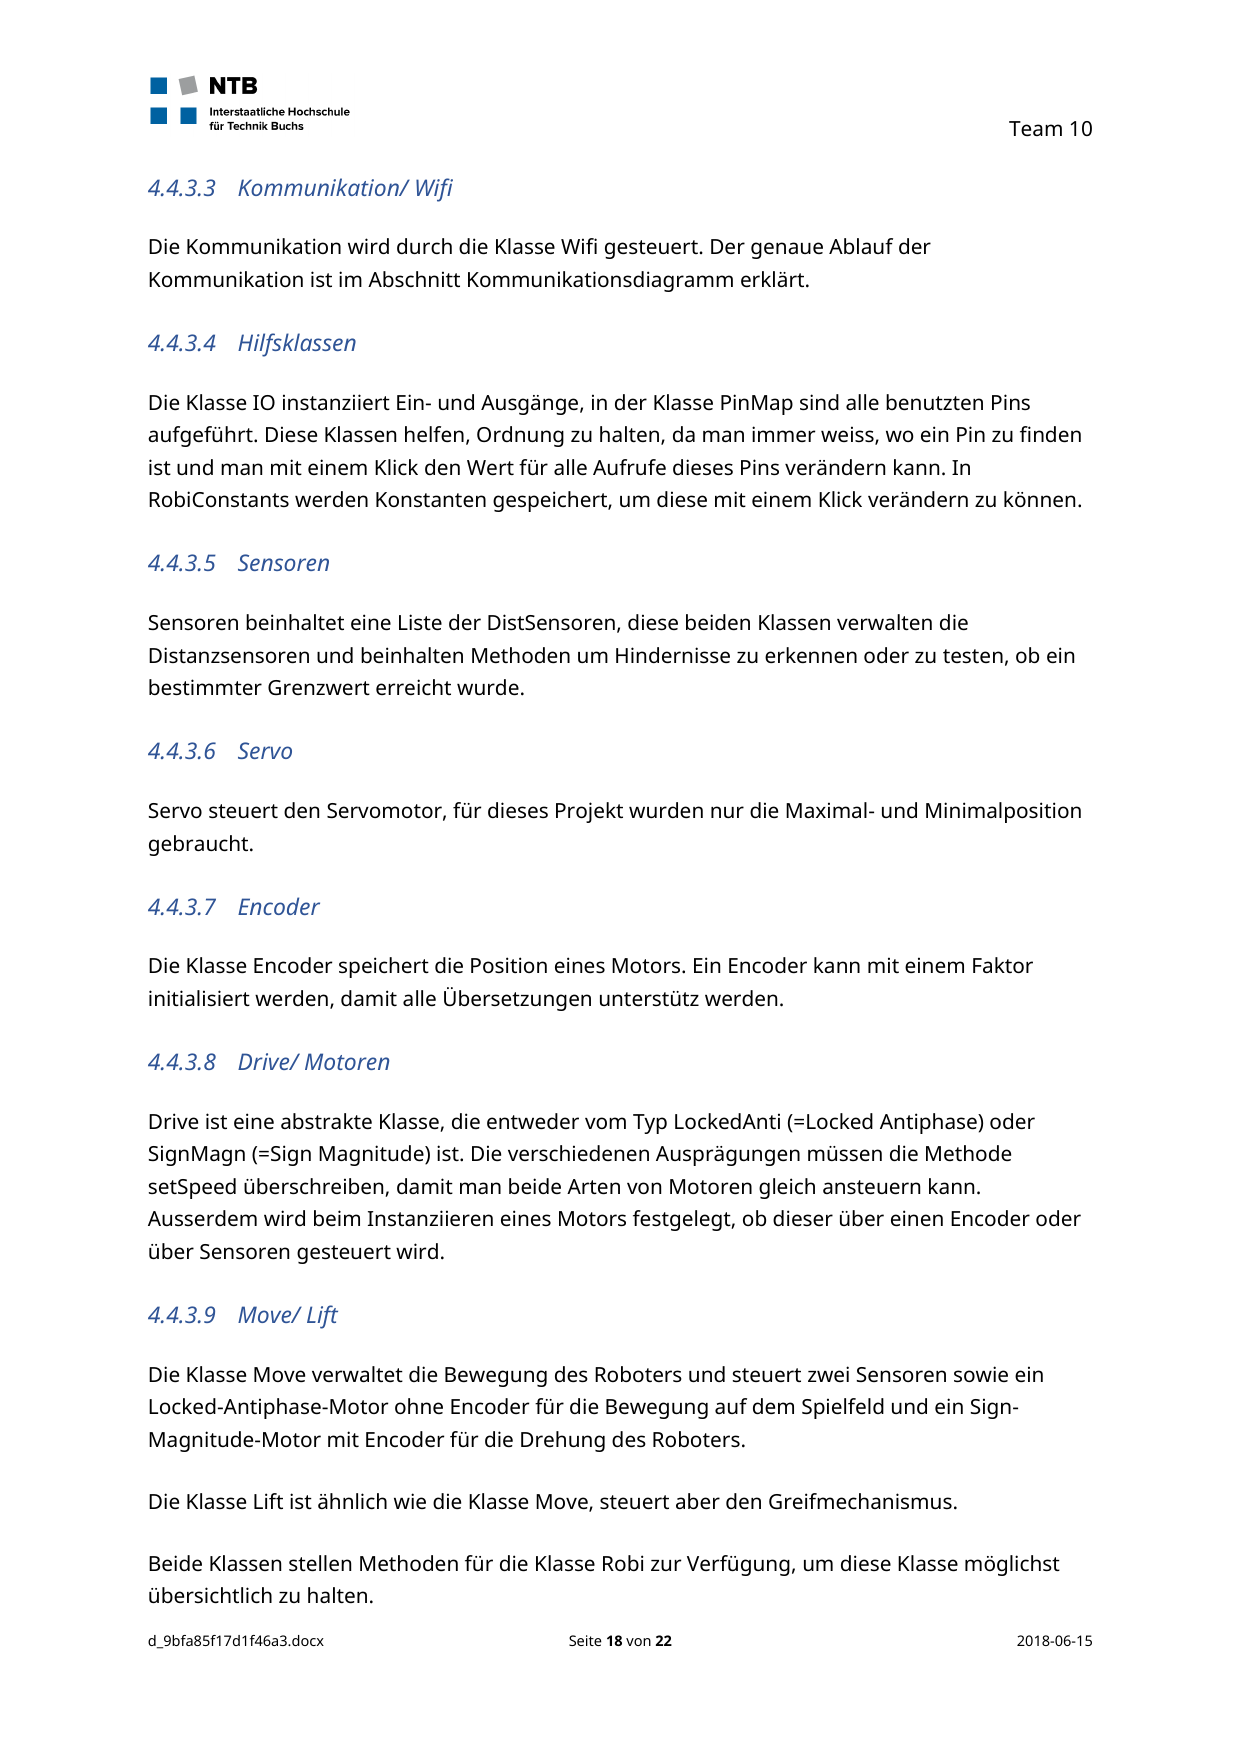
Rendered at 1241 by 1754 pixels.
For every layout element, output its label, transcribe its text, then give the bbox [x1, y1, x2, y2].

subtitle Hilfsklassen [148, 327, 1093, 358]
text Beide Klassen stellen Methoden für die Klasse Robi zur Verfügung, um diese Klasse möglichst übersichtlich zu halten. [148, 1549, 1093, 1610]
subtitle Kommunikation/ Wifi [148, 171, 1093, 203]
subtitle Move/ Lift [148, 1299, 1093, 1330]
text Servo steuert den Servomotor, für dieses Projekt wurden nur die Maximal- und Minimalposition gebraucht. [148, 796, 1093, 857]
subtitle Servo [148, 735, 1093, 766]
picture [147, 73, 355, 137]
text Die Klasse IO instanziiert Ein- und Ausgänge, in der Klasse PinMap sind alle benutzten Pins aufgeführt. Diese Klassen helfen, Ordnung zu halten, da man immer weiss, wo ein Pin zu finden ist und man mit einem Klick den Wert für alle Aufrufe dieses Pins verändern kann. In RobiConstants werden Konstanten gespeichert, um diese mit einem Klick verändern zu können. [148, 388, 1093, 514]
text Die Klasse Lift ist ähnlich wie die Klasse Move, steuert aber den Greifmechanismus. [148, 1487, 1093, 1515]
text Die Klasse Move verwaltet die Bewegung des Roboters und steuert zwei Sensoren sowie ein Locked-Antiphase-Motor ohne Encoder für die Bewegung auf dem Spielfeld und ein Sign-Magnitude-Motor mit Encoder für die Drehung des Roboters. [148, 1360, 1093, 1453]
subtitle Drive/ Motoren [148, 1046, 1093, 1077]
subtitle Sensoren [148, 547, 1093, 578]
text Sensoren beinhaltet eine Liste der DistSensoren, diese beiden Klassen verwalten die Distanzsensoren und beinhalten Methoden um Hindernisse zu erkennen oder zu testen, ob ein bestimmter Grenzwert erreicht wurde. [148, 608, 1093, 702]
text Drive ist eine abstrakte Klasse, die entweder vom Typ LockedAnti (=Locked Antiphase) oder SignMagn (=Sign Magnitude) ist. Die verschiedenen Ausprägungen müssen die Methode setSpeed überschreiben, damit man beide Arten von Motoren gleich ansteuern kann. Ausserdem wird beim Instanziieren eines Motors festgelegt, ob dieser über einen Encoder oder über Sensoren gesteuert wird. [148, 1107, 1093, 1266]
subtitle Encoder [148, 891, 1093, 922]
text Die Kommunikation wird durch die Klasse Wifi gesteuert. Der genaue Ablauf der Kommunikation ist im Abschnitt Kommunikationsdiagramm erklärt. [148, 232, 1093, 293]
text Die Klasse Encoder speichert die Position eines Motors. Ein Encoder kann mit einem Faktor initialisiert werden, damit alle Übersetzungen unterstütz werden. [148, 951, 1093, 1012]
